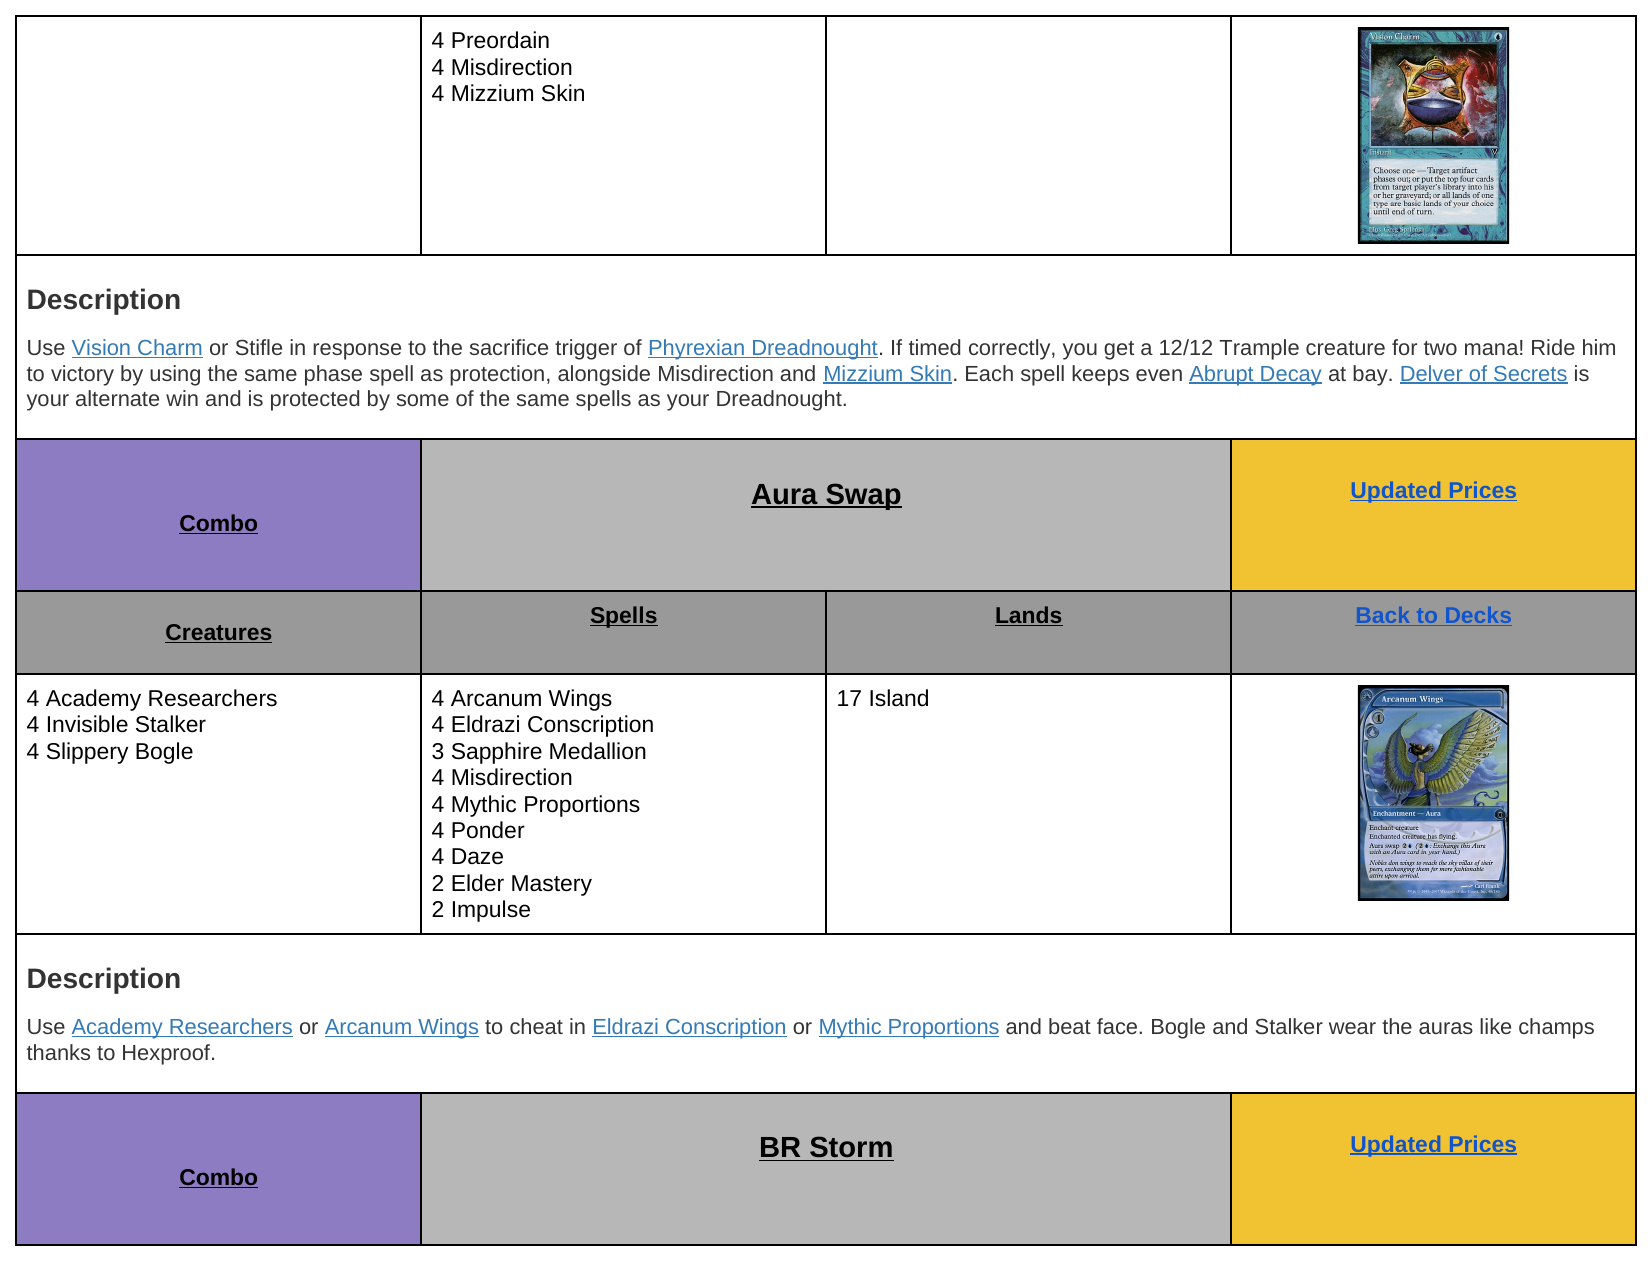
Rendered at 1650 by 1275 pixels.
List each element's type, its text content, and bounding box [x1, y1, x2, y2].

table_cell Description Use Vision Charm or Stifle in response to the sacrifice trigger of Phyrexian Dreadnought. If timed correctly, you get a 12/12 Trample creature for two mana! Ride him to victory by using the same phase spell as protection, alongside Misdirection and Mizzium Skin. Each spell keeps even Abrupt Decay at bay. Delver of Secrets is your alternate win and is protected by some of the same spells as your Dreadnought. [17, 256, 1635, 438]
table_cell [1232, 675, 1635, 933]
table_cell Updated Prices [1232, 440, 1635, 590]
table_cell 4 Academy Researchers 4 Invisible Stalker 4 Slippery Bogle [17, 675, 420, 933]
picture [1357, 27, 1510, 244]
table_cell 17 Island [827, 675, 1230, 933]
table_cell Combo [17, 440, 420, 590]
table_cell Lands [827, 592, 1230, 673]
table_cell Combo [17, 1094, 420, 1244]
table_cell 4 Arcanum Wings 4 Eldrazi Conscription 3 Sapphire Medallion 4 Misdirection 4 Mythic Proportions 4 Ponder 4 Daze 2 Elder Mastery 2 Impulse [422, 675, 825, 933]
table_cell Creatures [17, 592, 420, 673]
table_cell Aura Swap [422, 440, 1230, 590]
table_cell BR Storm [422, 1094, 1230, 1244]
table_cell Description Use Academy Researchers or Arcanum Wings to cheat in Eldrazi Conscription or Mythic Proportions and beat face. Bogle and Stalker wear the auras like champs thanks to Hexproof. [17, 935, 1635, 1092]
table_cell Back to Decks [1232, 592, 1635, 673]
table_cell Updated Prices [1232, 1094, 1635, 1244]
table_cell Spells [422, 592, 825, 673]
picture [1357, 685, 1510, 901]
